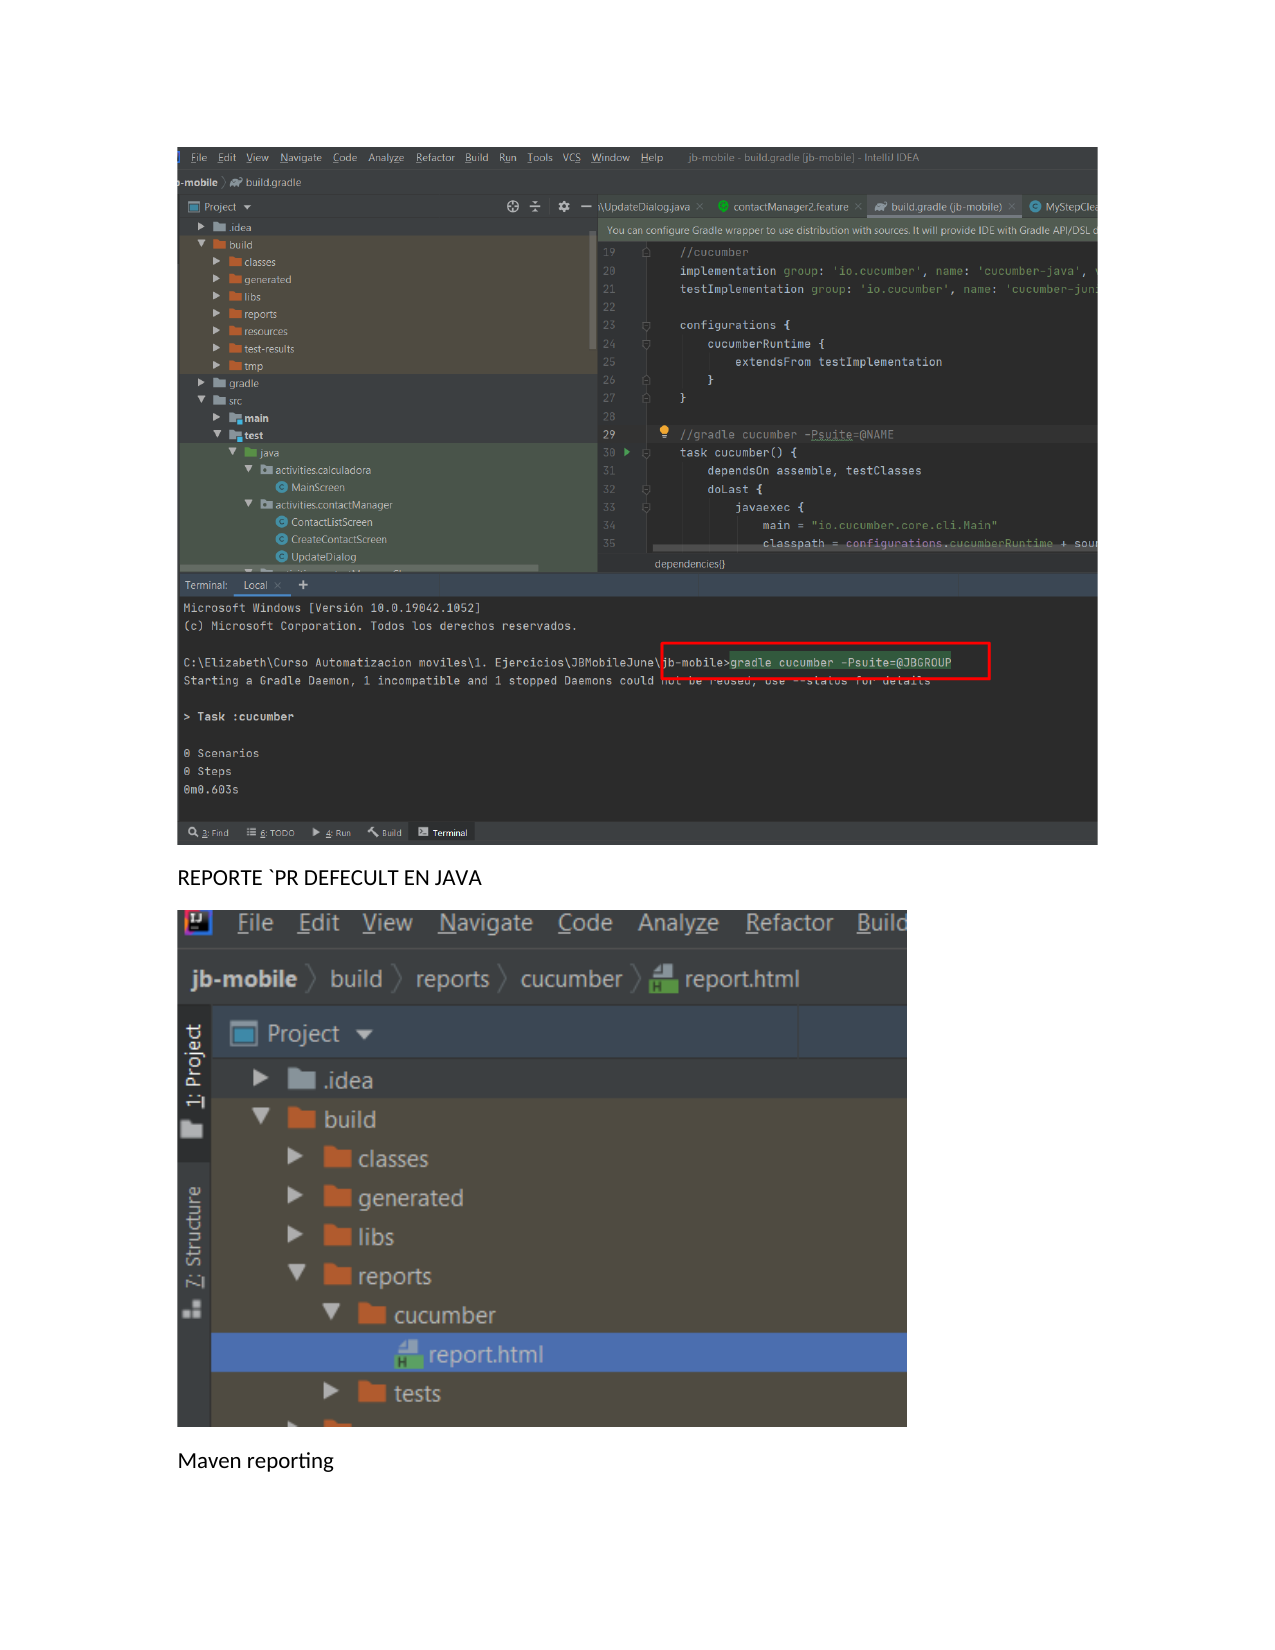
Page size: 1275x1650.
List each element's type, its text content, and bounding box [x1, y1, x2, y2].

picture [177, 910, 907, 1427]
picture [177, 147, 1098, 845]
text REPORTE `PR DEFECULT EN JAVA [177, 863, 1098, 891]
text Maven reporting [177, 1446, 1098, 1474]
